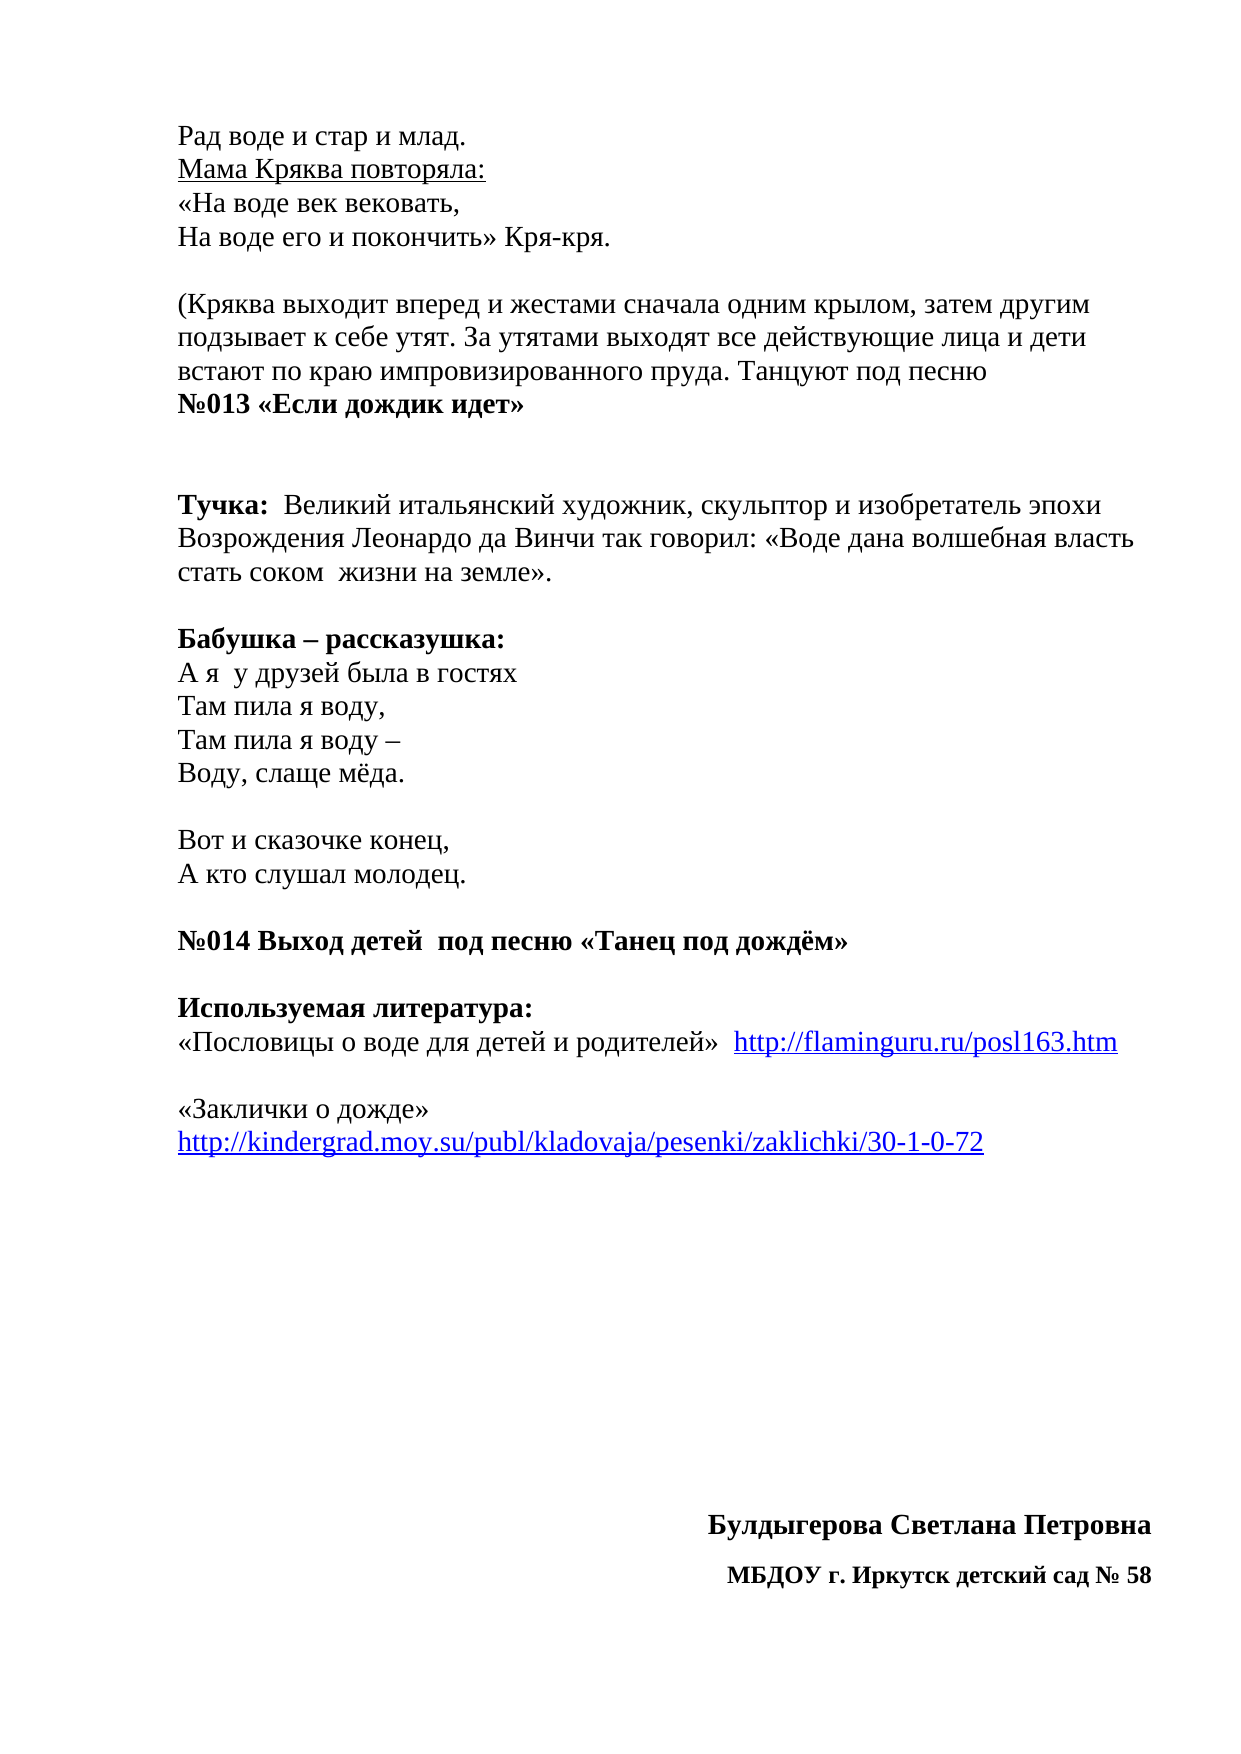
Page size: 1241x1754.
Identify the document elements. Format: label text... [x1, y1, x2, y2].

text А кто слушал молодец. [177, 856, 1152, 889]
text А я у друзей была в гостях [177, 655, 1152, 688]
text №013 «Если дождик идет» [177, 386, 1152, 420]
text Там пила я воду, [177, 688, 1152, 722]
text «На воде век вековать, [177, 185, 1152, 219]
text Тучка: Великий итальянский художник, скульптор и изобретатель эпохи Возрождения Леонардо да Винчи так говорил: «Воде дана волшебная власть стать соком жизни на земле». [177, 487, 1152, 588]
text Рад воде и стар и млад. [177, 118, 1152, 152]
text «Пословицы о воде для детей и родителей» http://flaminguru.ru/posl163.htm [177, 1024, 1152, 1057]
text Мама Кряква повторяла: [177, 152, 1152, 185]
text МБДОУ г. Иркутск детский сад № 58 [177, 1560, 1152, 1589]
text №014 Выход детей под песню «Танец под дождём» [177, 923, 1152, 957]
text Используемая литература: [177, 990, 1152, 1024]
text (Кряква выходит вперед и жестами сначала одним крылом, затем другим подзывает к себе утят. За утятами выходят все действующие лица и дети встают по краю импровизированного пруда. Танцуют под песню [177, 286, 1152, 386]
text Бабушка – рассказушка: [177, 621, 1152, 655]
text Вот и сказочке конец, [177, 822, 1152, 856]
text Воду, слаще мёда. [177, 755, 1152, 789]
text Там пила я воду – [177, 722, 1152, 755]
text «Заклички о дожде» http://kindergrad.moy.su/publ/kladovaja/pesenki/zaklichki/30-1-0-72 [177, 1091, 1152, 1158]
text Булдыгерова Светлана Петровна [177, 1507, 1152, 1541]
text На воде его и покончить» Кря-кря. [177, 219, 1152, 252]
